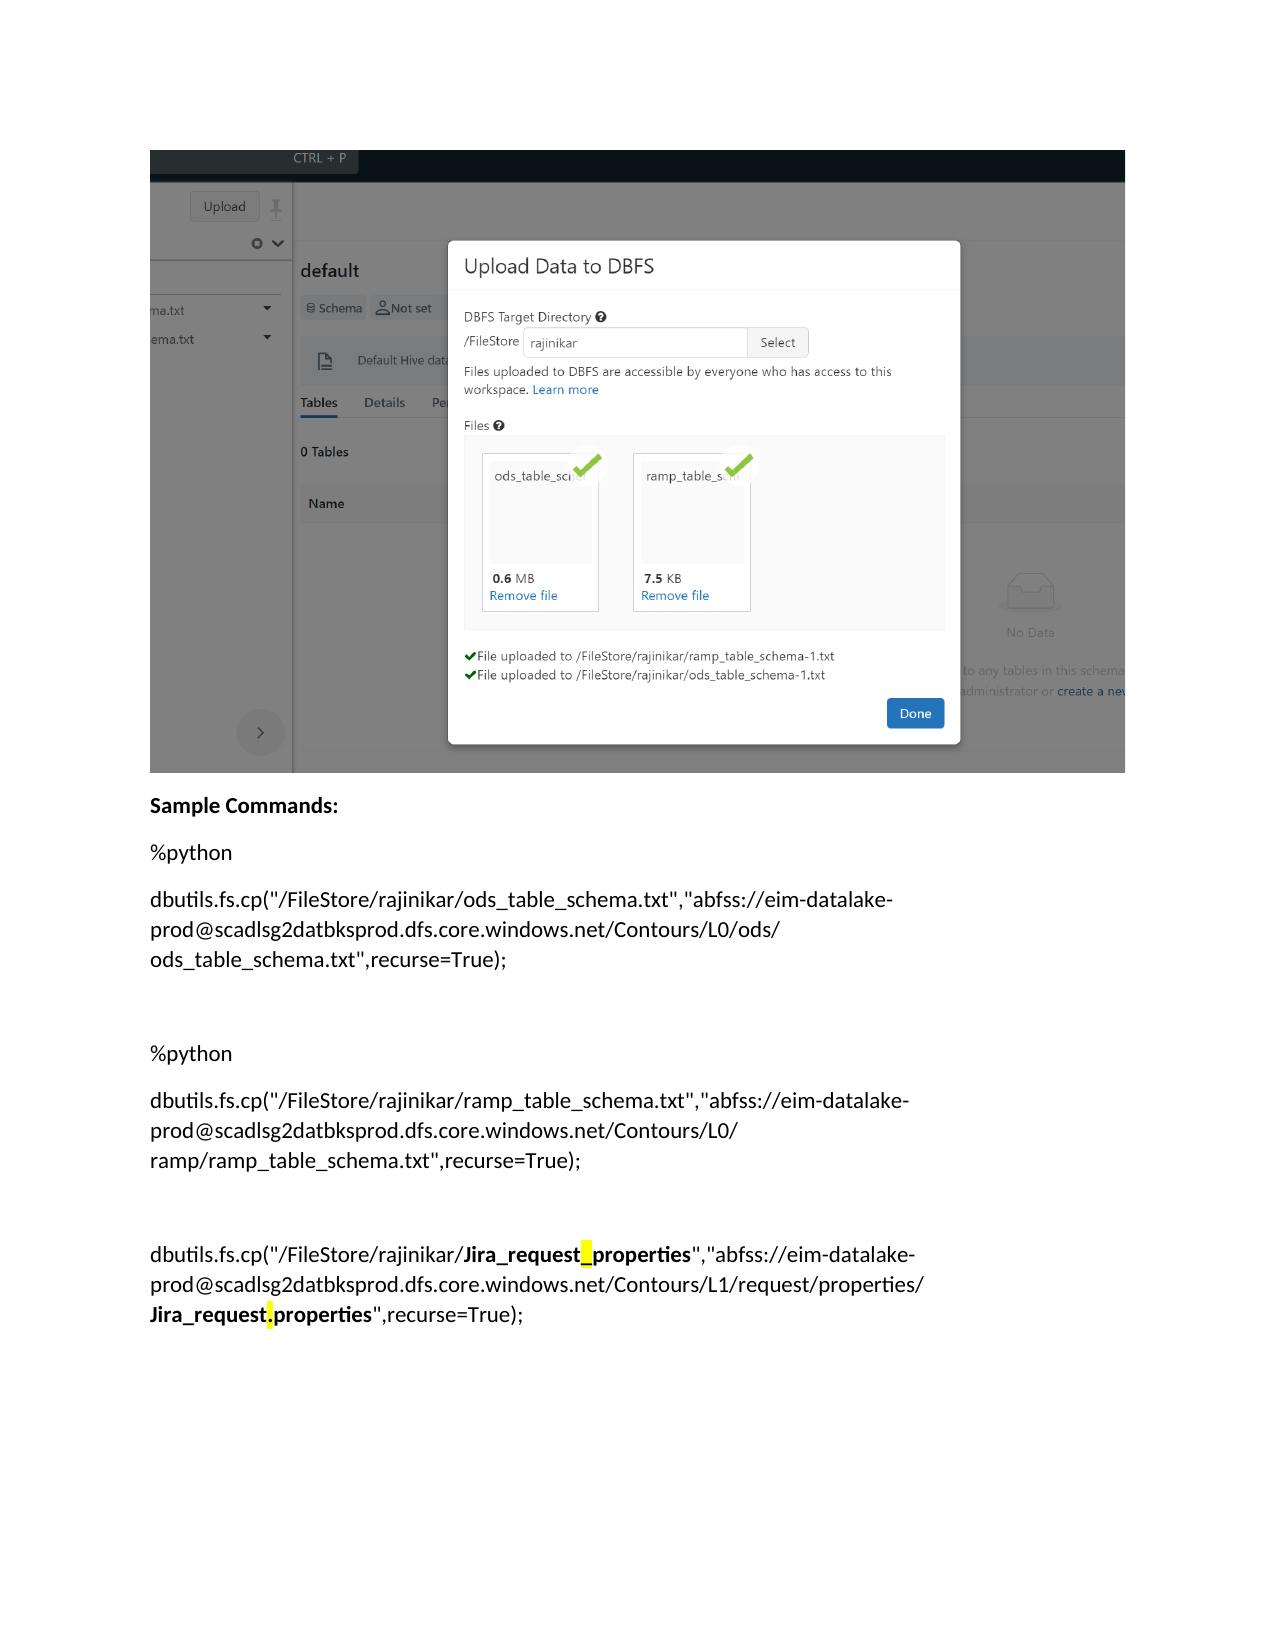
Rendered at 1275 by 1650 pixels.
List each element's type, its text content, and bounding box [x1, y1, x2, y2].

text dbutils.fs.cp("/FileStore/rajinikar/ods_table_schema.txt","abfss://eim-datalake-prod@scadlsg2datbksprod.dfs.core.windows.net/Contours/L0/ods/ods_table_schema.txt",recurse=True); [150, 885, 1125, 973]
picture [150, 150, 1125, 773]
text Sample Commands: [150, 791, 1125, 819]
text dbutils.fs.cp("/FileStore/rajinikar/Jira_request_properties","abfss://eim-datalake-prod@scadlsg2datbksprod.dfs.core.windows.net/Contours/L1/request/properties/Jira_request.properties",recurse=True); [150, 1240, 1125, 1329]
text %python [150, 838, 1125, 866]
text %python [150, 1039, 1125, 1067]
text dbutils.fs.cp("/FileStore/rajinikar/ramp_table_schema.txt","abfss://eim-datalake-prod@scadlsg2datbksprod.dfs.core.windows.net/Contours/L0/ ramp/ramp_table_schema.txt",recurse=True); [150, 1086, 1125, 1174]
